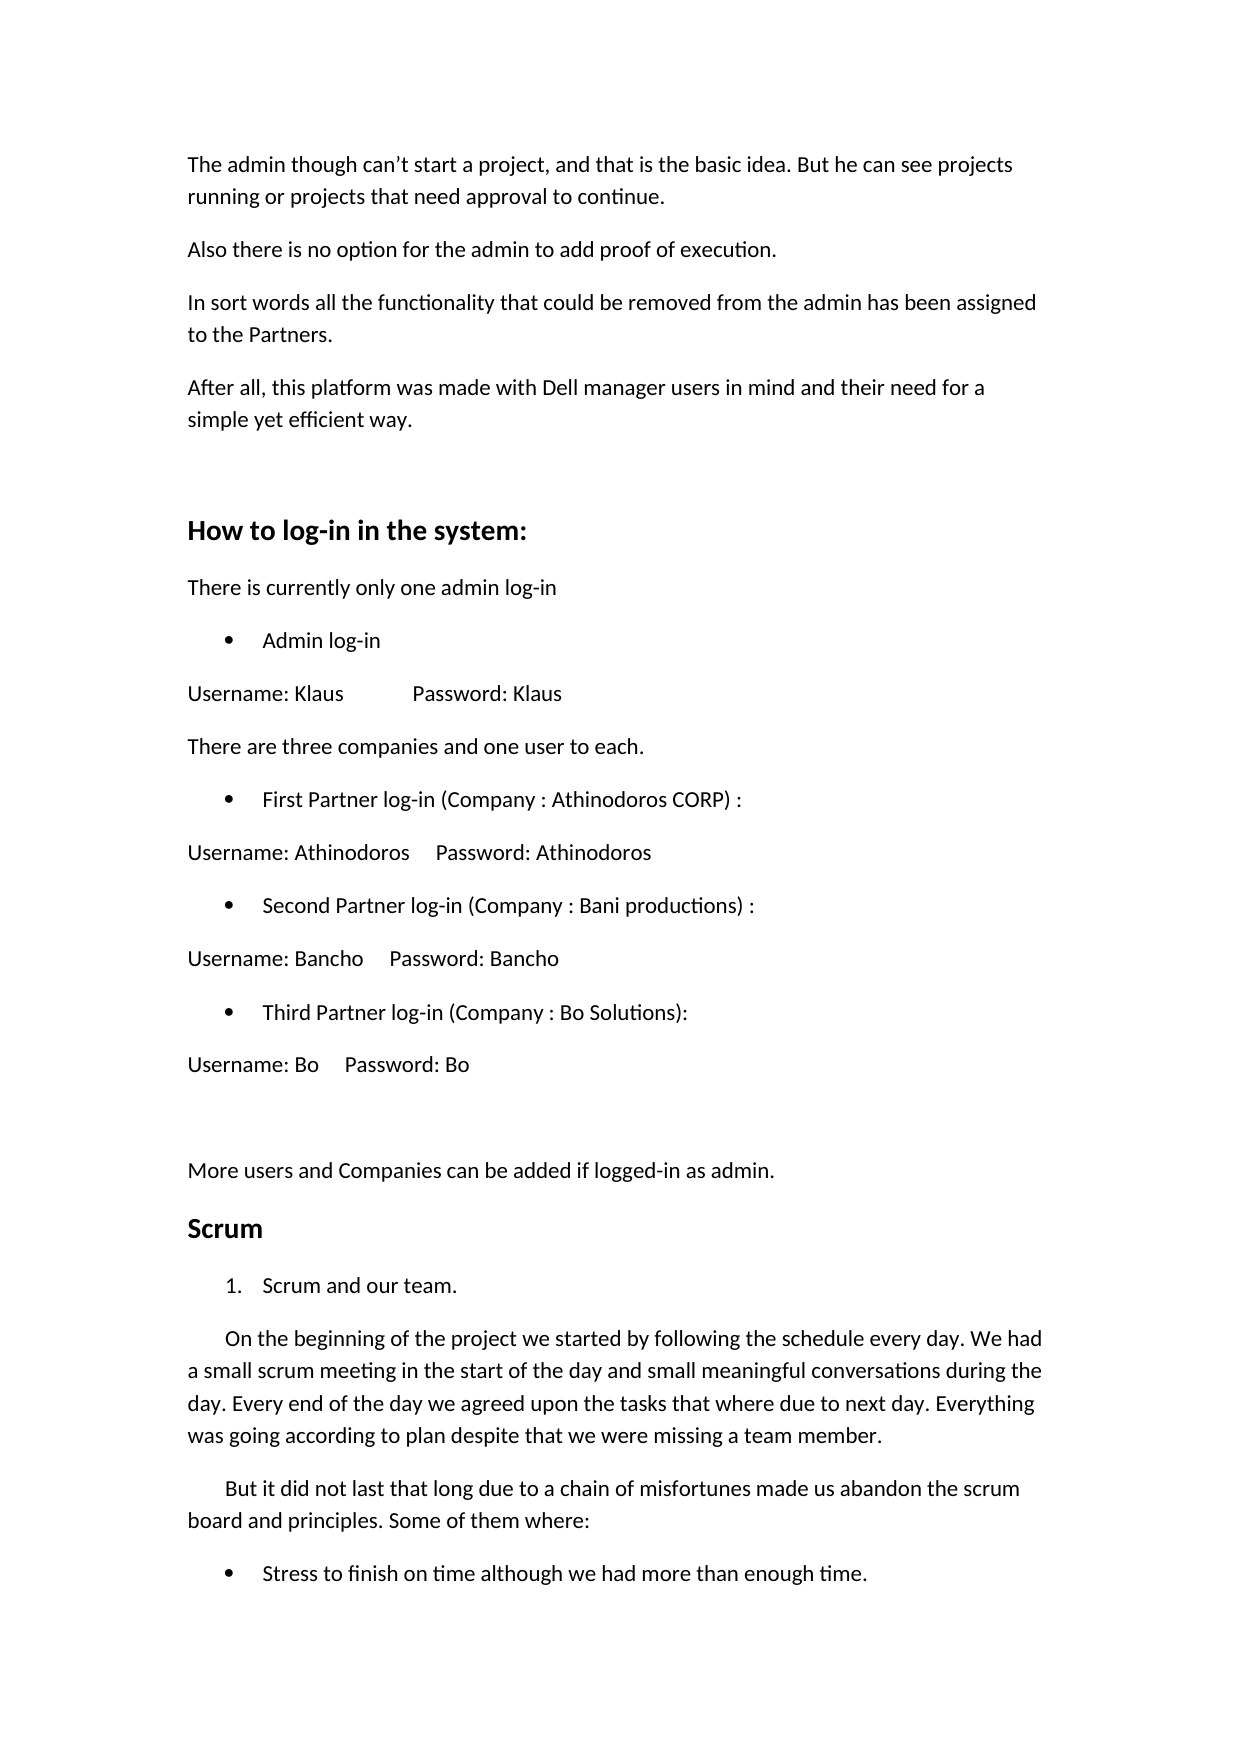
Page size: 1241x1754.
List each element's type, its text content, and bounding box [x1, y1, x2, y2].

text Username: Bancho Password: Bancho [187, 944, 1053, 973]
list Admin log-in [225, 626, 1053, 654]
text On the beginning of the project we started by following the schedule every day. We had a small scrum meeting in the start of the day and small meaningful conversations during the day. Every end of the day we agreed upon the tasks that where due to next day. Everything was going according to plan despite that we were missing a team member. [187, 1324, 1053, 1449]
text Username: Klaus Password: Klaus [187, 679, 1053, 707]
text In sort words all the functionality that could be removed from the admin has been assigned to the Partners. [187, 288, 1053, 348]
list Second Partner log-in (Company : Bani productions) : [225, 892, 1053, 919]
text More users and Companies can be added if logged-in as admin. [187, 1157, 1053, 1185]
text The admin though can’t start a project, and that is the basic idea. But he can see projects running or projects that need approval to continue. [187, 150, 1053, 210]
text Also there is no option for the admin to add proof of execution. [187, 235, 1053, 263]
list Third Partner log-in (Company : Bo Solutions): [225, 998, 1053, 1026]
text There is currently only one admin log-in [187, 573, 1053, 601]
list First Partner log-in (Company : Athinodoros CORP) : [225, 786, 1053, 813]
text After all, this platform was made with Dell manager users in mind and their need for a simple yet efficient way. [187, 373, 1053, 434]
text Scrum [187, 1210, 1053, 1245]
text Username: Bo Password: Bo [187, 1051, 1053, 1079]
text But it did not last that long due to a chain of misfortunes made us abandon the scrum board and principles. Some of them where: [187, 1474, 1053, 1534]
list Stress to finish on time although we had more than enough time. [225, 1559, 1053, 1587]
text There are three companies and one user to each. [187, 732, 1053, 761]
list Scrum and our team. [225, 1271, 1053, 1299]
text Username: Athinodoros Password: Athinodoros [187, 838, 1053, 867]
text How to log-in in the system: [187, 512, 1053, 547]
